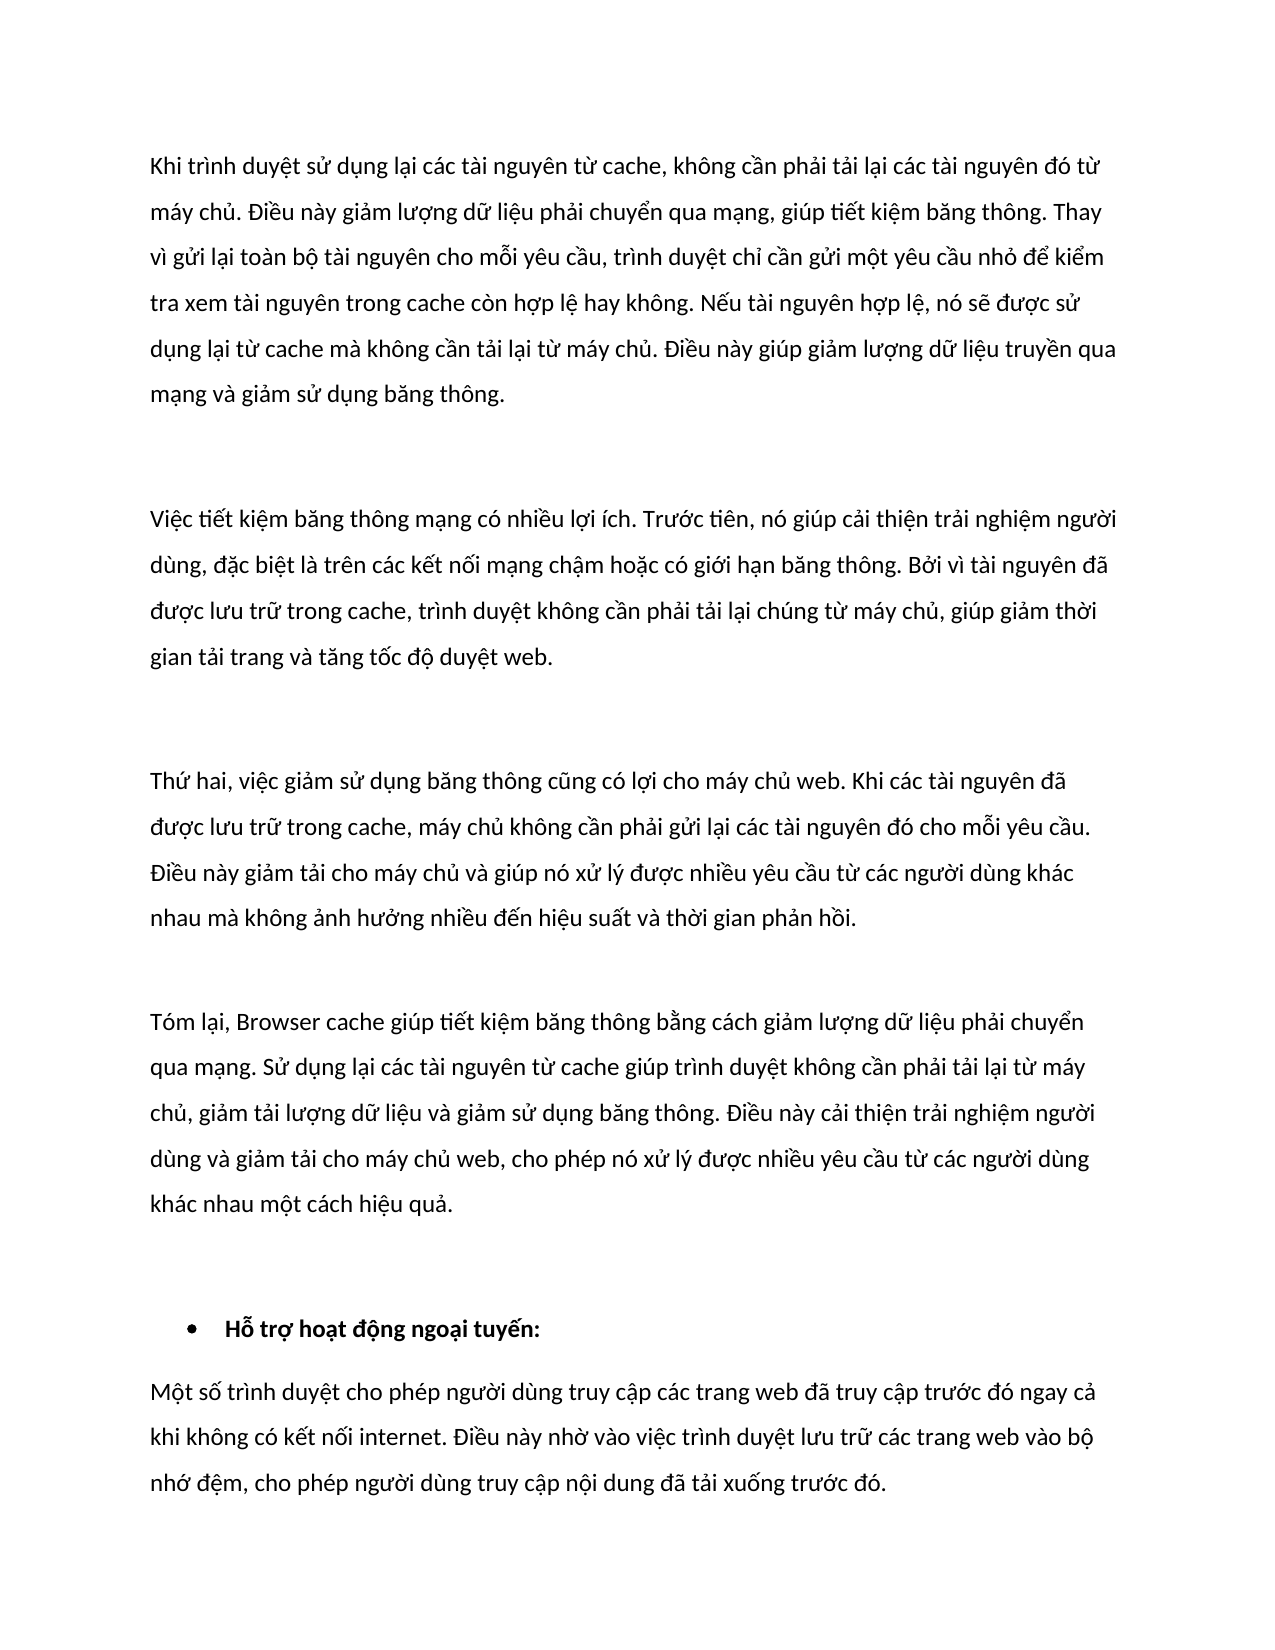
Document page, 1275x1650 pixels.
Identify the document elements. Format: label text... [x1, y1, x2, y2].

text Khi trình duyệt sử dụng lại các tài nguyên từ cache, không cần phải tải lại các tài nguyên đó từ máy chủ. Điều này giảm lượng dữ liệu phải chuyển qua mạng, giúp tiết kiệm băng thông. Thay vì gửi lại toàn bộ tài nguyên cho mỗi yêu cầu, trình duyệt chỉ cần gửi một yêu cầu nhỏ để kiểm tra xem tài nguyên trong cache còn hợp lệ hay không. Nếu tài nguyên hợp lệ, nó sẽ được sử dụng lại từ cache mà không cần tải lại từ máy chủ. Điều này giúp giảm lượng dữ liệu truyền qua mạng và giảm sử dụng băng thông. [150, 150, 1125, 409]
text Một số trình duyệt cho phép người dùng truy cập các trang web đã truy cập trước đó ngay cả khi không có kết nối internet. Điều này nhờ vào việc trình duyệt lưu trữ các trang web vào bộ nhớ đệm, cho phép người dùng truy cập nội dung đã tải xuống trước đó. [150, 1376, 1125, 1498]
text Thứ hai, việc giảm sử dụng băng thông cũng có lợi cho máy chủ web. Khi các tài nguyên đã được lưu trữ trong cache, máy chủ không cần phải gửi lại các tài nguyên đó cho mỗi yêu cầu. Điều này giảm tải cho máy chủ và giúp nó xử lý được nhiều yêu cầu từ các người dùng khác nhau mà không ảnh hưởng nhiều đến hiệu suất và thời gian phản hồi. [150, 765, 1125, 975]
text Tóm lại, Browser cache giúp tiết kiệm băng thông bằng cách giảm lượng dữ liệu phải chuyển qua mạng. Sử dụng lại các tài nguyên từ cache giúp trình duyệt không cần phải tải lại từ máy chủ, giảm tải lượng dữ liệu và giảm sử dụng băng thông. Điều này cải thiện trải nghiệm người dùng và giảm tải cho máy chủ web, cho phép nó xử lý được nhiều yêu cầu từ các người dùng khác nhau một cách hiệu quả. [150, 1006, 1125, 1219]
text Việc tiết kiệm băng thông mạng có nhiều lợi ích. Trước tiên, nó giúp cải thiện trải nghiệm người dùng, đặc biệt là trên các kết nối mạng chậm hoặc có giới hạn băng thông. Bởi vì tài nguyên đã được lưu trữ trong cache, trình duyệt không cần phải tải lại chúng từ máy chủ, giúp giảm thời gian tải trang và tăng tốc độ duyệt web. [150, 503, 1125, 671]
list Hỗ trợ hoạt động ngoại tuyến: [187, 1313, 1125, 1344]
